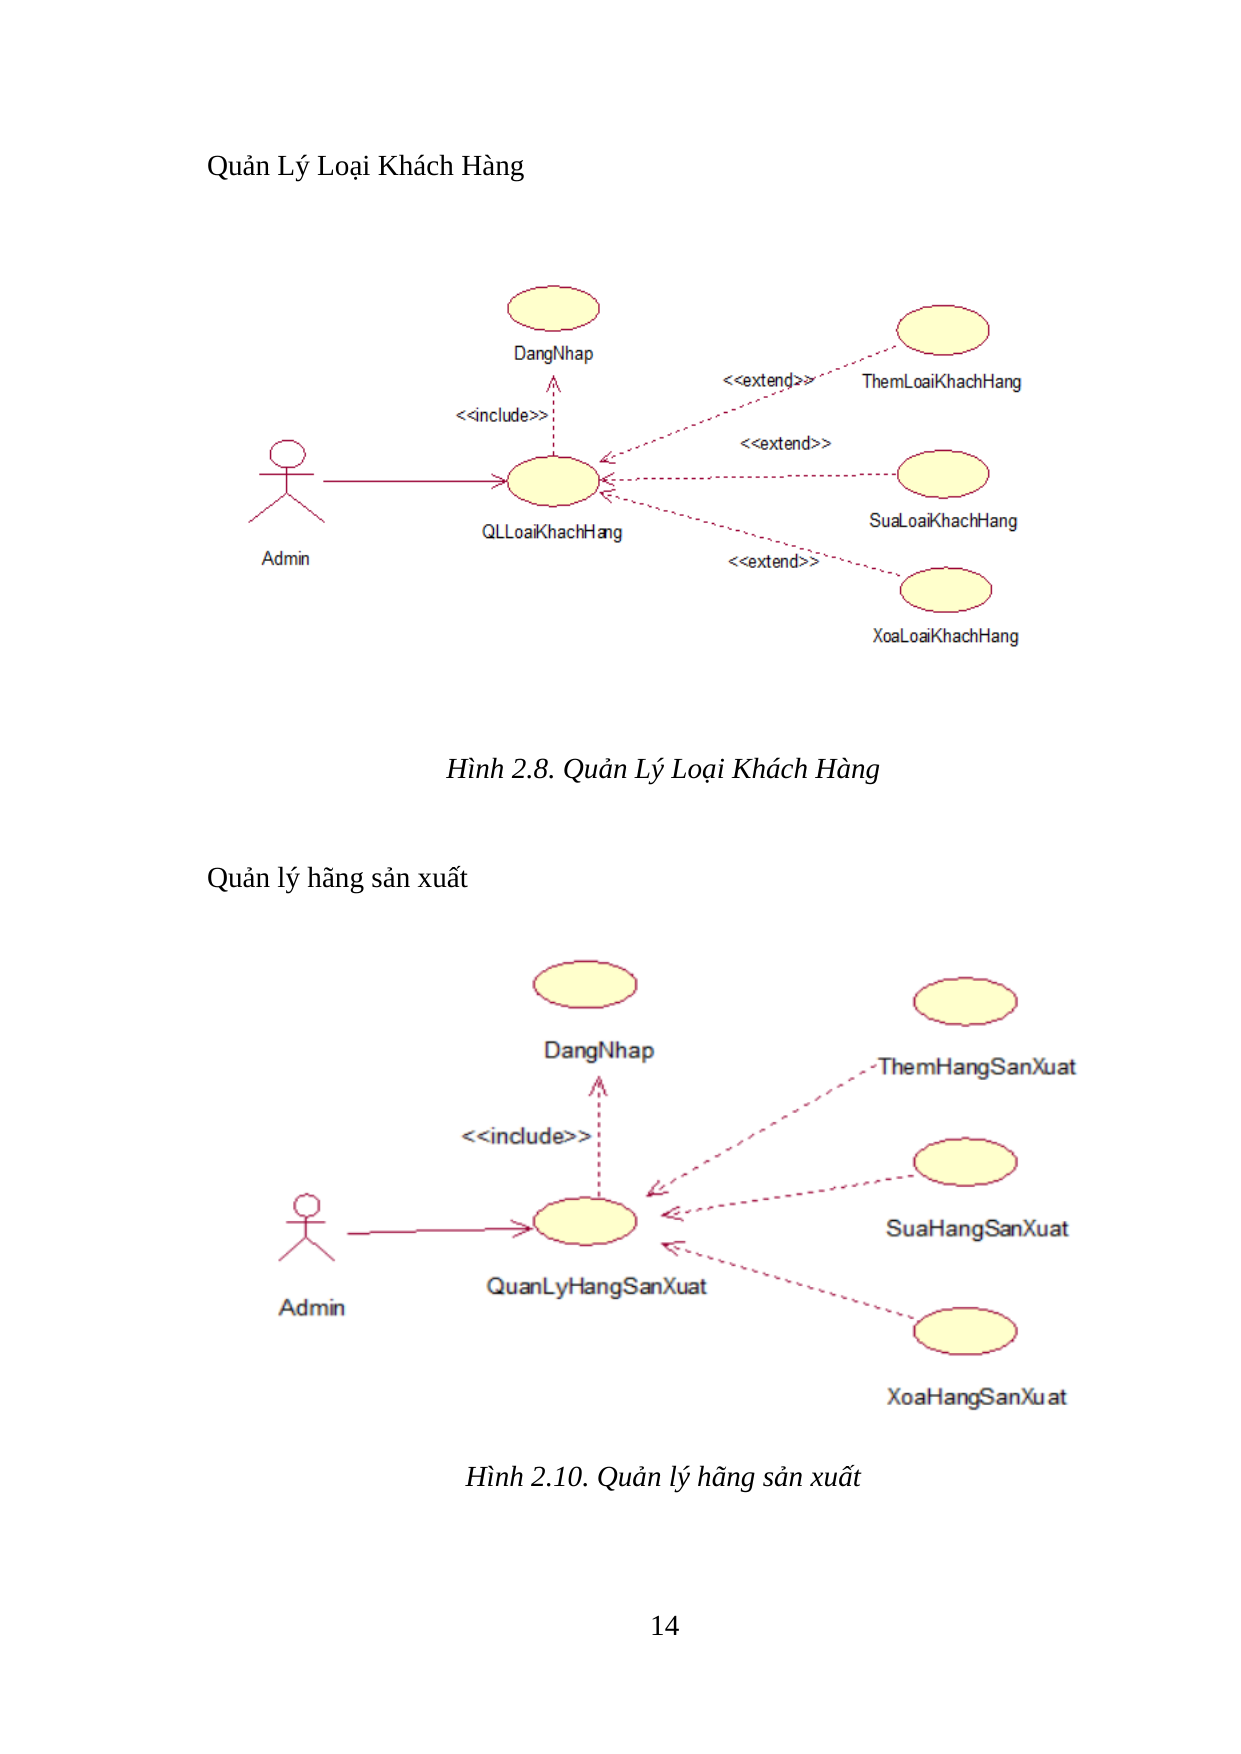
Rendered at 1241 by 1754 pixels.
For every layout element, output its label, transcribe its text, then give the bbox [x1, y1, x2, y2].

picture [206, 256, 1123, 731]
text Hình 2.8. Quản Lý Loại Khách Hàng [207, 751, 1122, 784]
text Hình 2.10. Quản lý hãng sản xuất [207, 1459, 1122, 1493]
picture [206, 895, 1122, 1467]
text Quản Lý Loại Khách Hàng [207, 148, 1122, 181]
text Quản lý hãng sản xuất [207, 860, 1122, 893]
